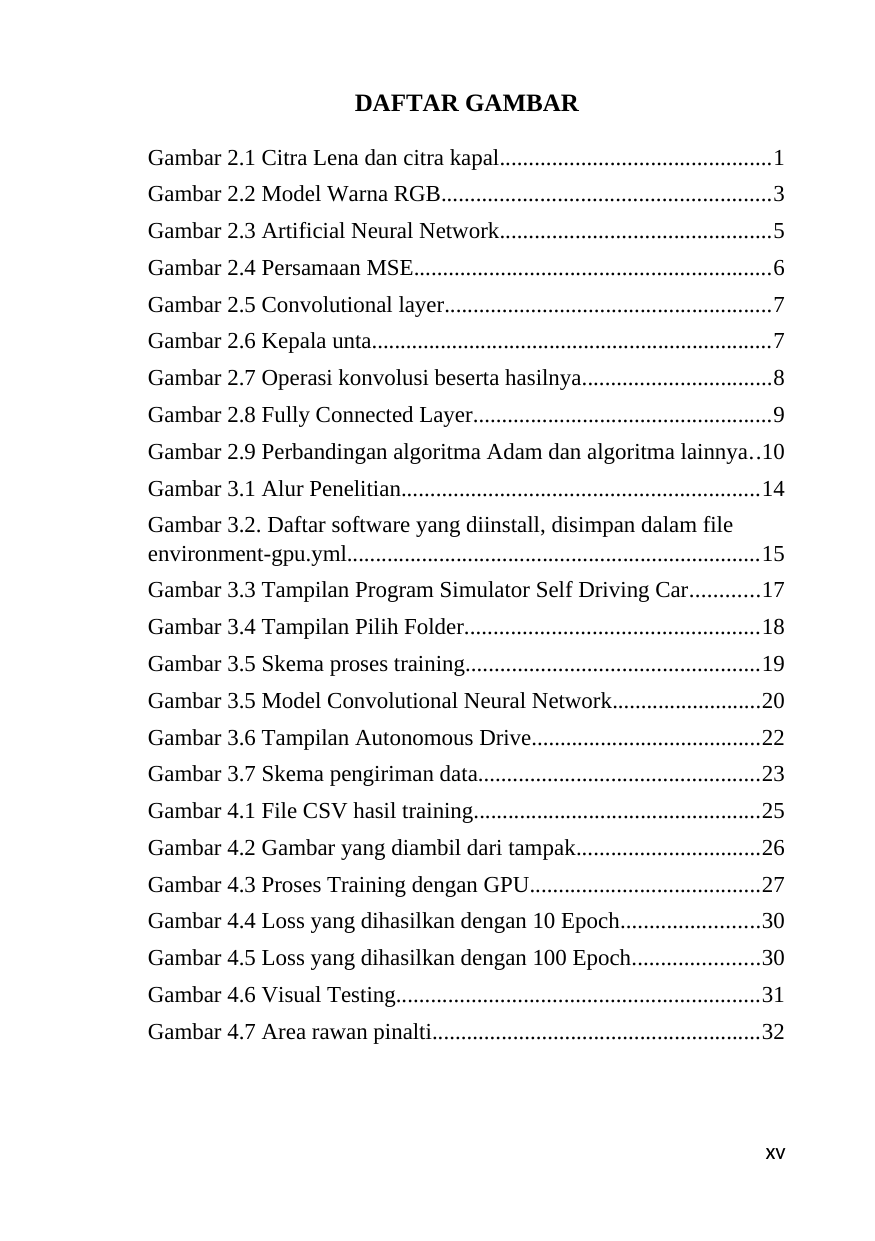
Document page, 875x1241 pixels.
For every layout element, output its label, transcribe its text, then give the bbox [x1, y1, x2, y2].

text Gambar 2.8 Fully Connected Layer 9 [148, 401, 786, 427]
text Gambar 3.5 Model Convolutional Neural Network 20 [148, 687, 786, 713]
text Gambar 4.7 Area rawan pinalti 32 [148, 1018, 786, 1044]
text Gambar 3.4 Tampilan Pilih Folder 18 [148, 613, 786, 640]
text Gambar 3.5 Skema proses training 19 [148, 650, 786, 676]
text DAFTAR GAMBAR [148, 88, 786, 117]
text Gambar 2.7 Operasi konvolusi beserta hasilnya. 8 [148, 364, 786, 391]
text Gambar 4.4 Loss yang dihasilkan dengan 10 Epoch 30 [148, 907, 786, 934]
text Gambar 4.1 File CSV hasil training. 25 [148, 797, 786, 823]
text Gambar 4.3 Proses Training dengan GPU 27 [148, 871, 786, 897]
text Gambar 2.5 Convolutional layer 7 [148, 291, 786, 317]
text Gambar 3.6 Tampilan Autonomous Drive 22 [148, 724, 786, 750]
text Gambar 3.3 Tampilan Program Simulator Self Driving Car 17 [148, 577, 786, 603]
text Gambar 3.2. Daftar software yang diinstall, disimpan dalam file environment-gpu.yml 15 [148, 511, 786, 566]
text Gambar 4.6 Visual Testing 31 [148, 981, 786, 1007]
text Gambar 2.9 Perbandingan algoritma Adam dan algoritma lainnya 10 [148, 438, 786, 464]
text Gambar 2.3 Artificial Neural Network 5 [148, 217, 786, 243]
text Gambar 2.4 Persamaan MSE 6 [148, 254, 786, 280]
text Gambar 3.1 Alur Penelitian 14 [148, 474, 786, 501]
text Gambar 4.5 Loss yang dihasilkan dengan 100 Epoch 30 [148, 944, 786, 971]
text Gambar 2.2 Model Warna RGB 3 [148, 180, 786, 207]
text Gambar 2.6 Kepala unta 7 [148, 327, 786, 354]
text Gambar 3.7 Skema pengiriman data 23 [148, 760, 786, 787]
text Gambar 4.2 Gambar yang diambil dari tampak 26 [148, 834, 786, 860]
text Gambar 2.1 Citra Lena dan citra kapal 1 [148, 144, 786, 170]
